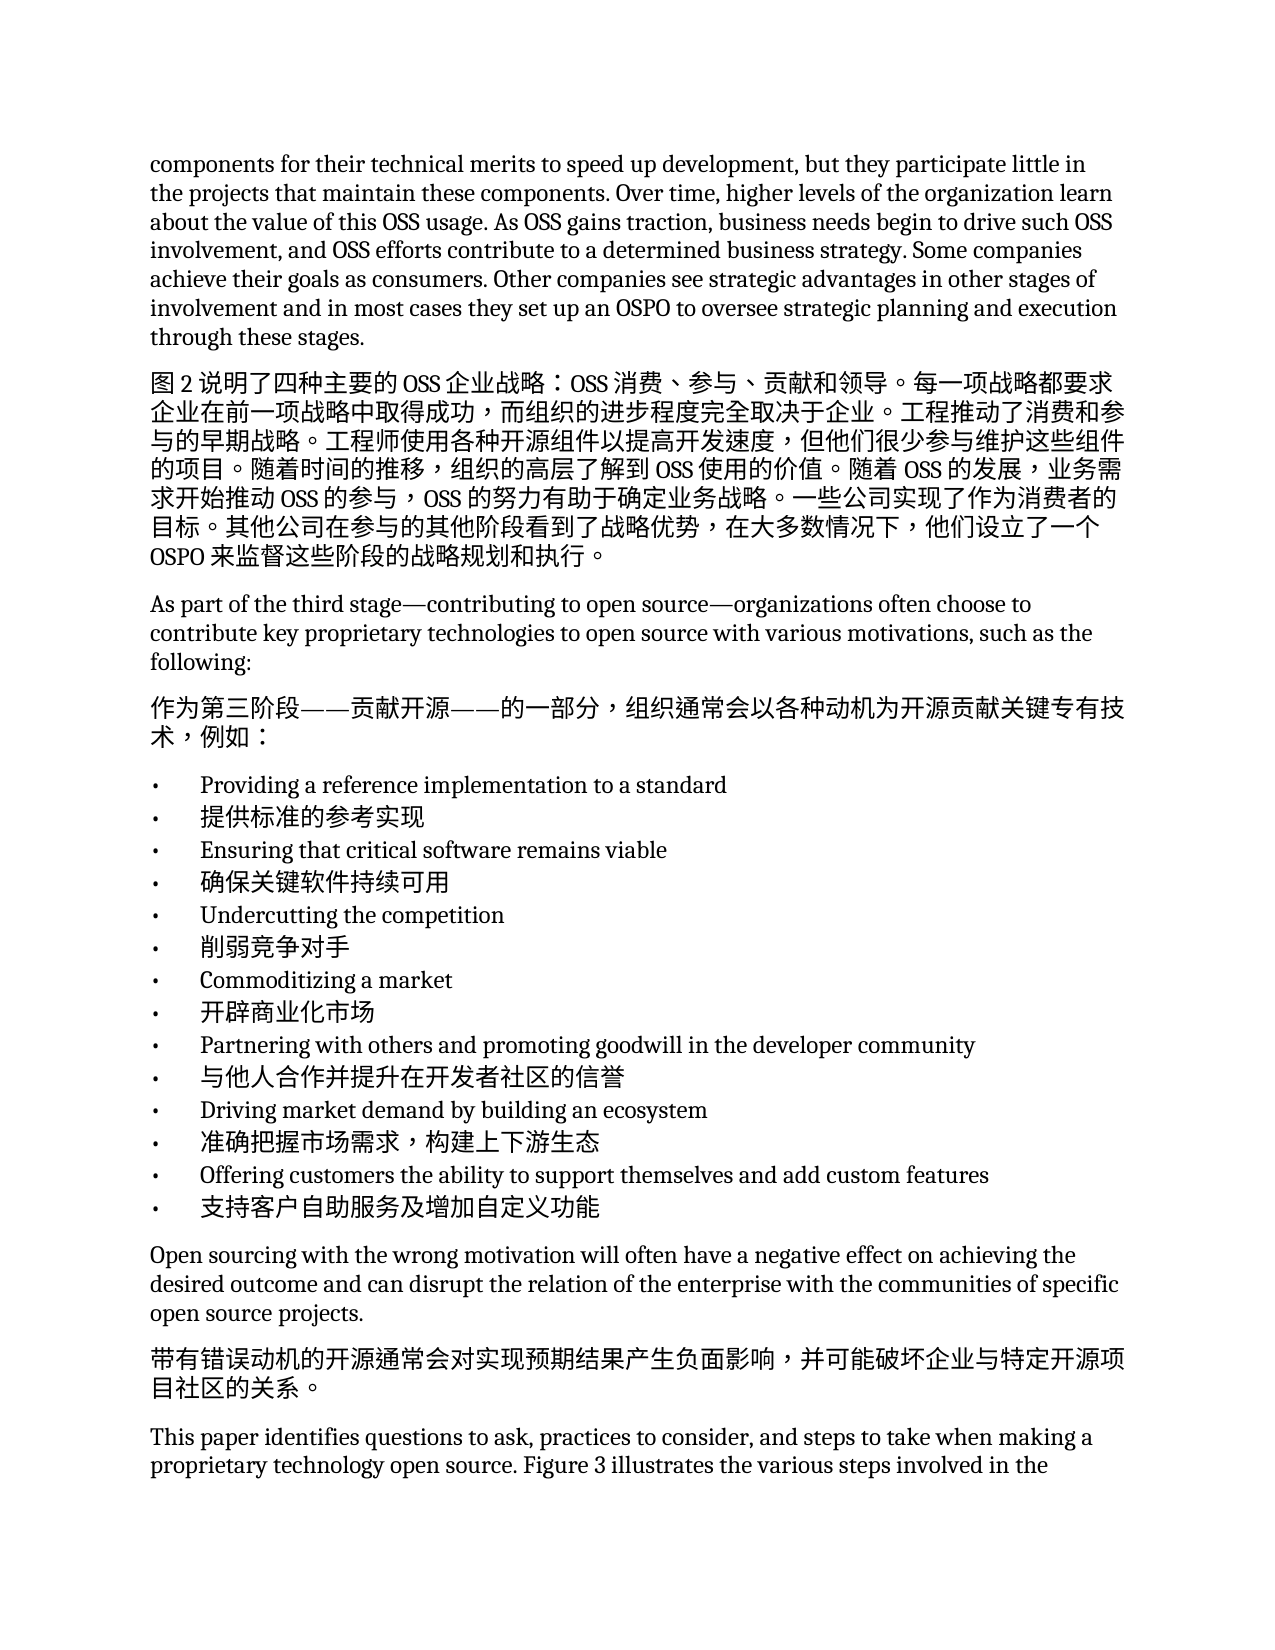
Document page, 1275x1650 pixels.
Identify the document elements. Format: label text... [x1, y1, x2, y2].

text 带有错误动机的开源通常会对实现预期结果产生负面影响，并可能破坏企业与特定开源项目社区的关系。 [150, 1346, 1125, 1404]
list 提供标准的参考实现 [150, 804, 1125, 832]
list Providing a reference implementation to a standard [150, 771, 1125, 800]
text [150, 1422, 1125, 1480]
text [150, 150, 1125, 351]
list Undercutting the competition [150, 901, 1125, 930]
list Offering customers the ability to support themselves and add custom features [150, 1161, 1125, 1190]
list 与他人合作并提升在开发者社区的信誉 [150, 1064, 1125, 1092]
list Ensuring that critical software remains viable [150, 836, 1125, 865]
list 确保关键软件持续可用 [150, 869, 1125, 897]
list Partnering with others and promoting goodwill in the developer community [150, 1031, 1125, 1060]
text 图 2 说明了四种主要的OSS企业战略：OSS 消费、参与、贡献和领导。每一项战略都要求企业在前一项战略中取得成功，而组织的进步程度完全取决于企业。工程推动了消费和参与的早期战略。工程师使用各种开源组件以提高开发速度，但他们很少参与维护这些组件的项目。随着时间的推移，组织的高层了解到 OSS 使用的价值。随着 OSS 的发展，业务需求开始推动 OSS 的参与，OSS 的努力有助于确定业务战略。一些公司实现了作为消费者的目标。其他公司在参与的其他阶段看到了战略优势，在大多数情况下，他们设立了一个 OSPO 来监督这些阶段的战略规划和执行。 [150, 370, 1125, 571]
text As part of the third stage—contributing to open source—organizations often choose to contribute key proprietary technologies to open source with various motivations, such as the following: [150, 590, 1125, 676]
list 支持客户自助服务及增加自定义功能 [150, 1194, 1125, 1222]
list 准确把握市场需求，构建上下游生态 [150, 1129, 1125, 1157]
list Driving market demand by building an ecosystem [150, 1096, 1125, 1125]
list 开辟商业化市场 [150, 999, 1125, 1027]
list 削弱竞争对手 [150, 934, 1125, 962]
list Commoditizing a market [150, 966, 1125, 995]
text Open sourcing with the wrong motivation will often have a negative effect on achieving the desired outcome and can disrupt the relation of the enterprise with the communities of specific open source projects. [150, 1241, 1125, 1327]
text 作为第三阶段——贡献开源——的一部分，组织通常会以各种动机为开源贡献关键专有技术，例如： [150, 695, 1125, 752]
